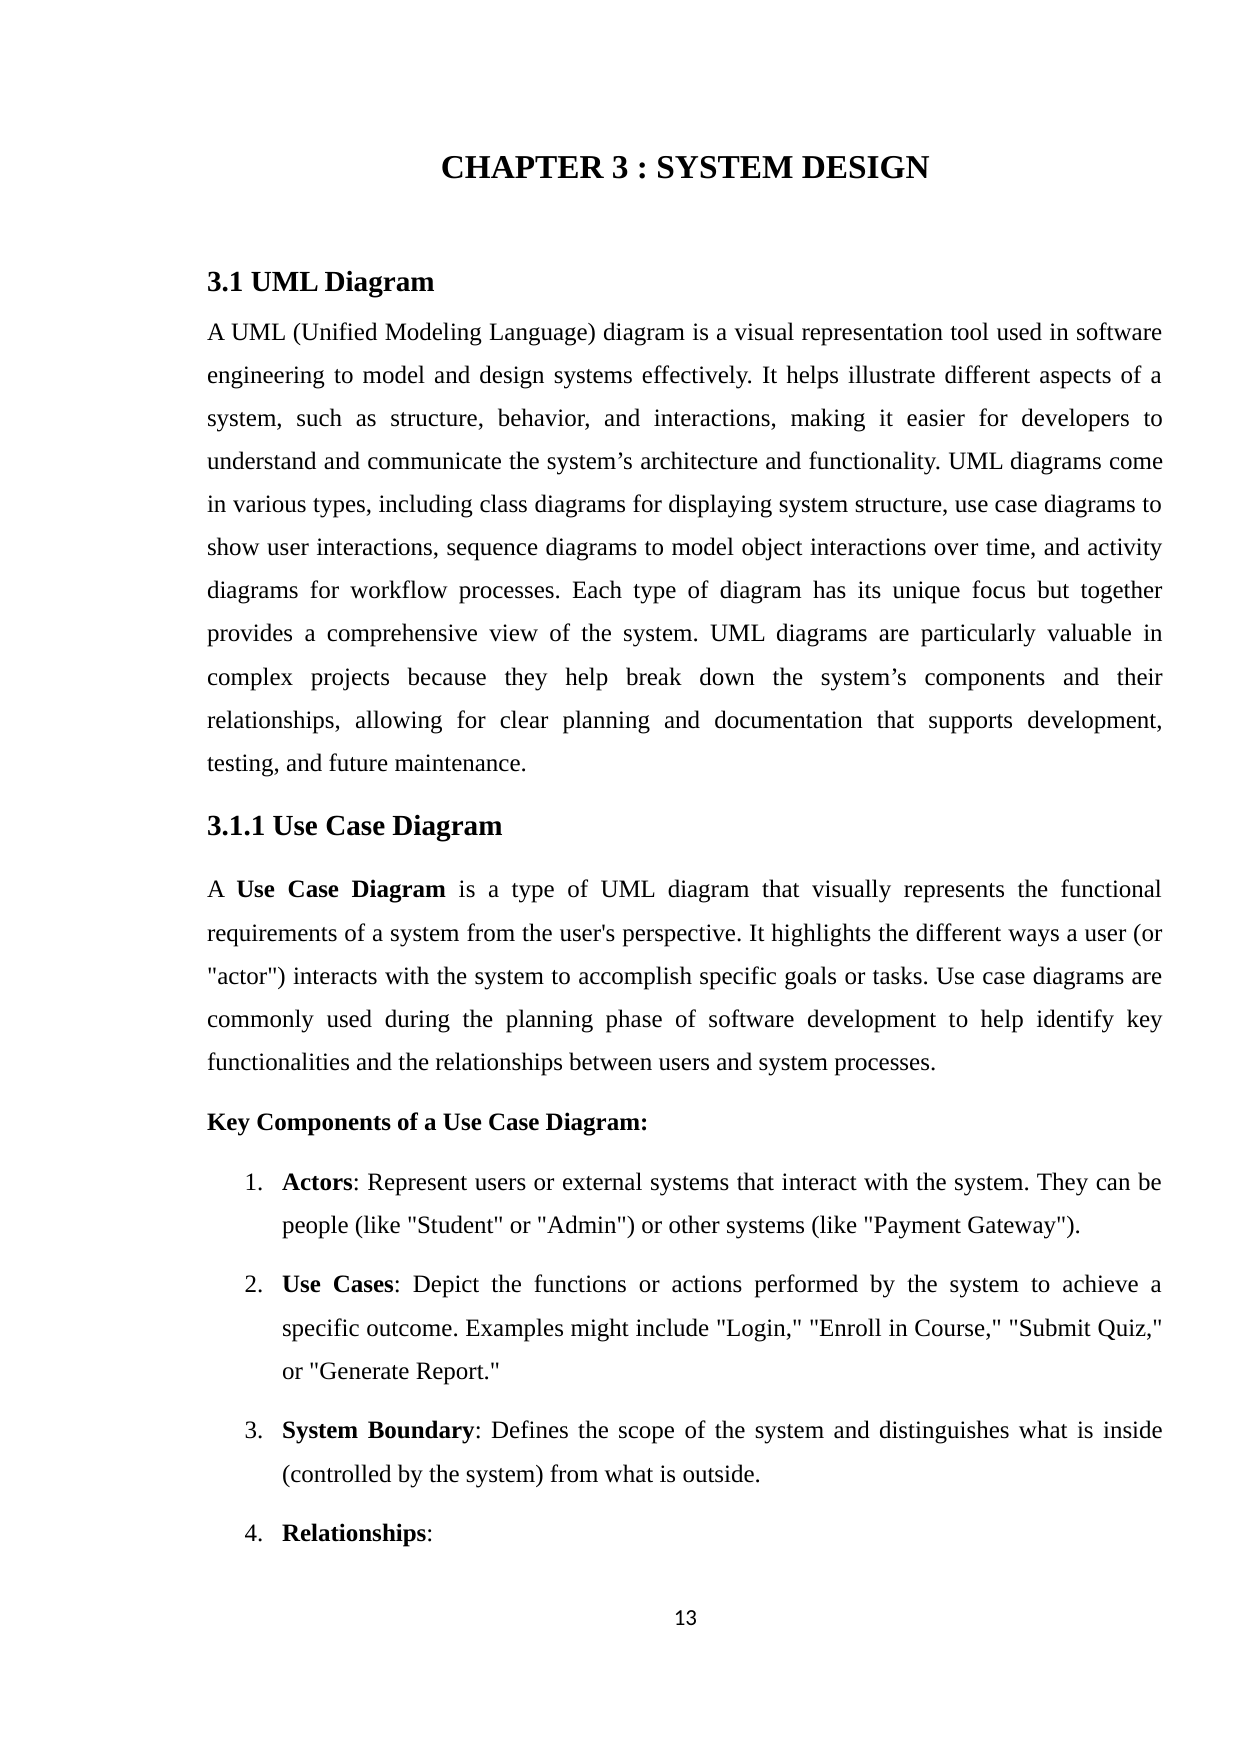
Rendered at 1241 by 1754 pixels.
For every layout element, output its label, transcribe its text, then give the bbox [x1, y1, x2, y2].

text CHAPTER 3 : SYSTEM DESIGN [207, 148, 1163, 186]
text Key Components of a Use Case Diagram: [207, 1107, 1163, 1136]
text 3.1.1 Use Case Diagram [207, 808, 1163, 841]
text A UML (Unified Modeling Language) diagram is a visual representation tool used in software engineering to model and design systems effectively. It helps illustrate different aspects of a system, such as structure, behavior, and interactions, making it easier for developers to understand and communicate the system’s architecture and functionality. UML diagrams come in various types, including class diagrams for displaying system structure, use case diagrams to show user interactions, sequence diagrams to model object interactions over time, and activity diagrams for workflow processes. Each type of diagram has its unique focus but together provides a comprehensive view of the system. UML diagrams are particularly valuable in complex projects because they help break down the system’s components and their relationships, allowing for clear planning and documentation that supports development, testing, and future maintenance. [207, 317, 1163, 777]
list Relationships: [244, 1518, 1163, 1547]
list System Boundary: Defines the scope of the system and distinguishes what is inside (controlled by the system) from what is outside. [244, 1416, 1163, 1487]
list Use Cases: Depict the functions or actions performed by the system to achieve a specific outcome. Examples might include "Login," "Enroll in Course," "Submit Quiz," or "Generate Report." [244, 1269, 1163, 1384]
text A Use Case Diagram is a type of UML diagram that visually represents the functional requirements of a system from the user's perspective. It highlights the different ways a user (or "actor") interacts with the system to accomplish specific goals or tasks. Use case diagrams are commonly used during the planning phase of software development to help identify key functionalities and the relationships between users and system processes. [207, 874, 1163, 1076]
text 3.1 UML Diagram [207, 264, 1163, 297]
list Actors: Represent users or external systems that interact with the system. They can be people (like "Student" or "Admin") or other systems (like "Payment Gateway"). [244, 1167, 1163, 1238]
